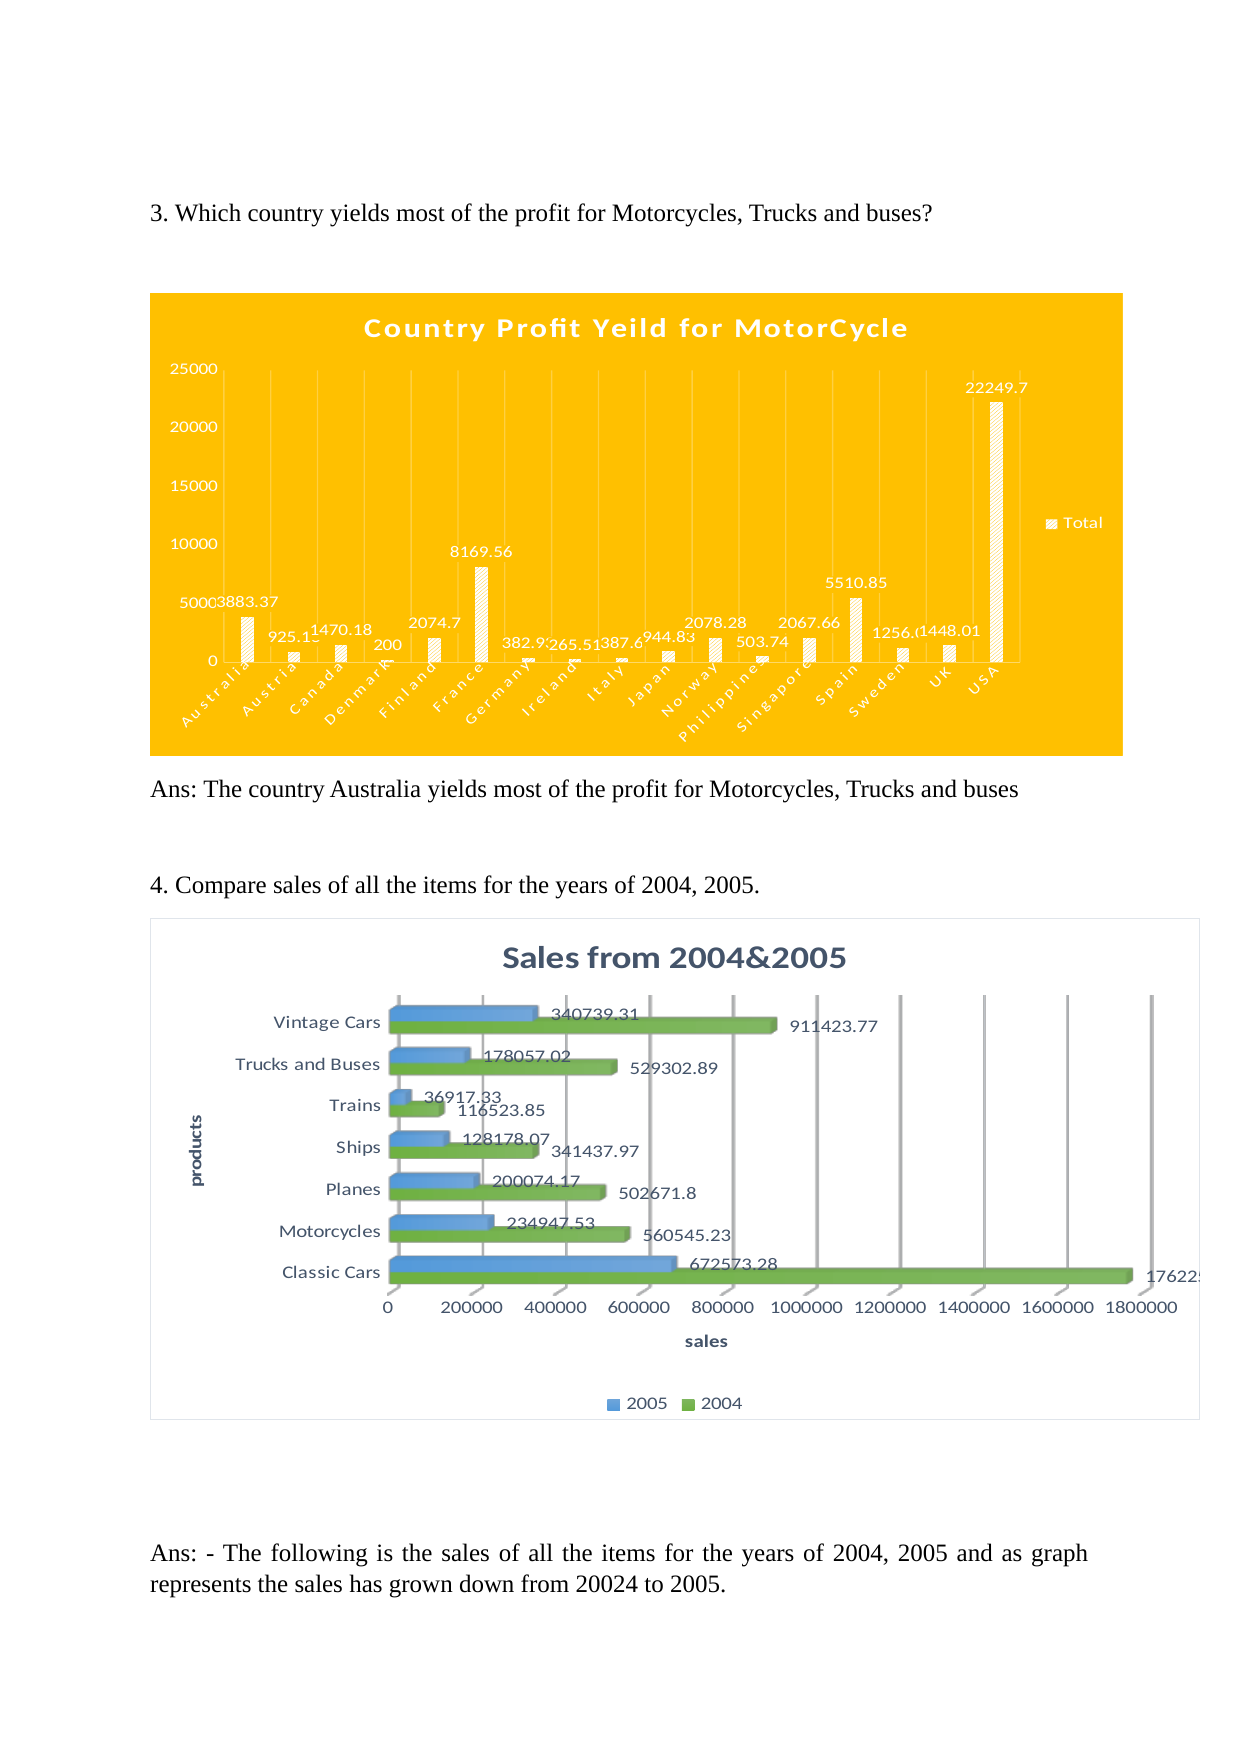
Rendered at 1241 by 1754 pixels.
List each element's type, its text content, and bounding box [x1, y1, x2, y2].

text 4. Compare sales of all the items for the years of 2004, 2005. [150, 870, 1090, 899]
text 3. Which country yields most of the profit for Motorcycles, Trucks and buses? [150, 198, 1090, 226]
text Ans: The country Australia yields most of the profit for Motorcycles, Trucks and buses [150, 774, 1090, 803]
text Ans: - The following is the sales of all the items for the years of 2004, 2005 and as graph represents the sales has grown down from 20024 to 2005. [150, 1538, 1090, 1598]
